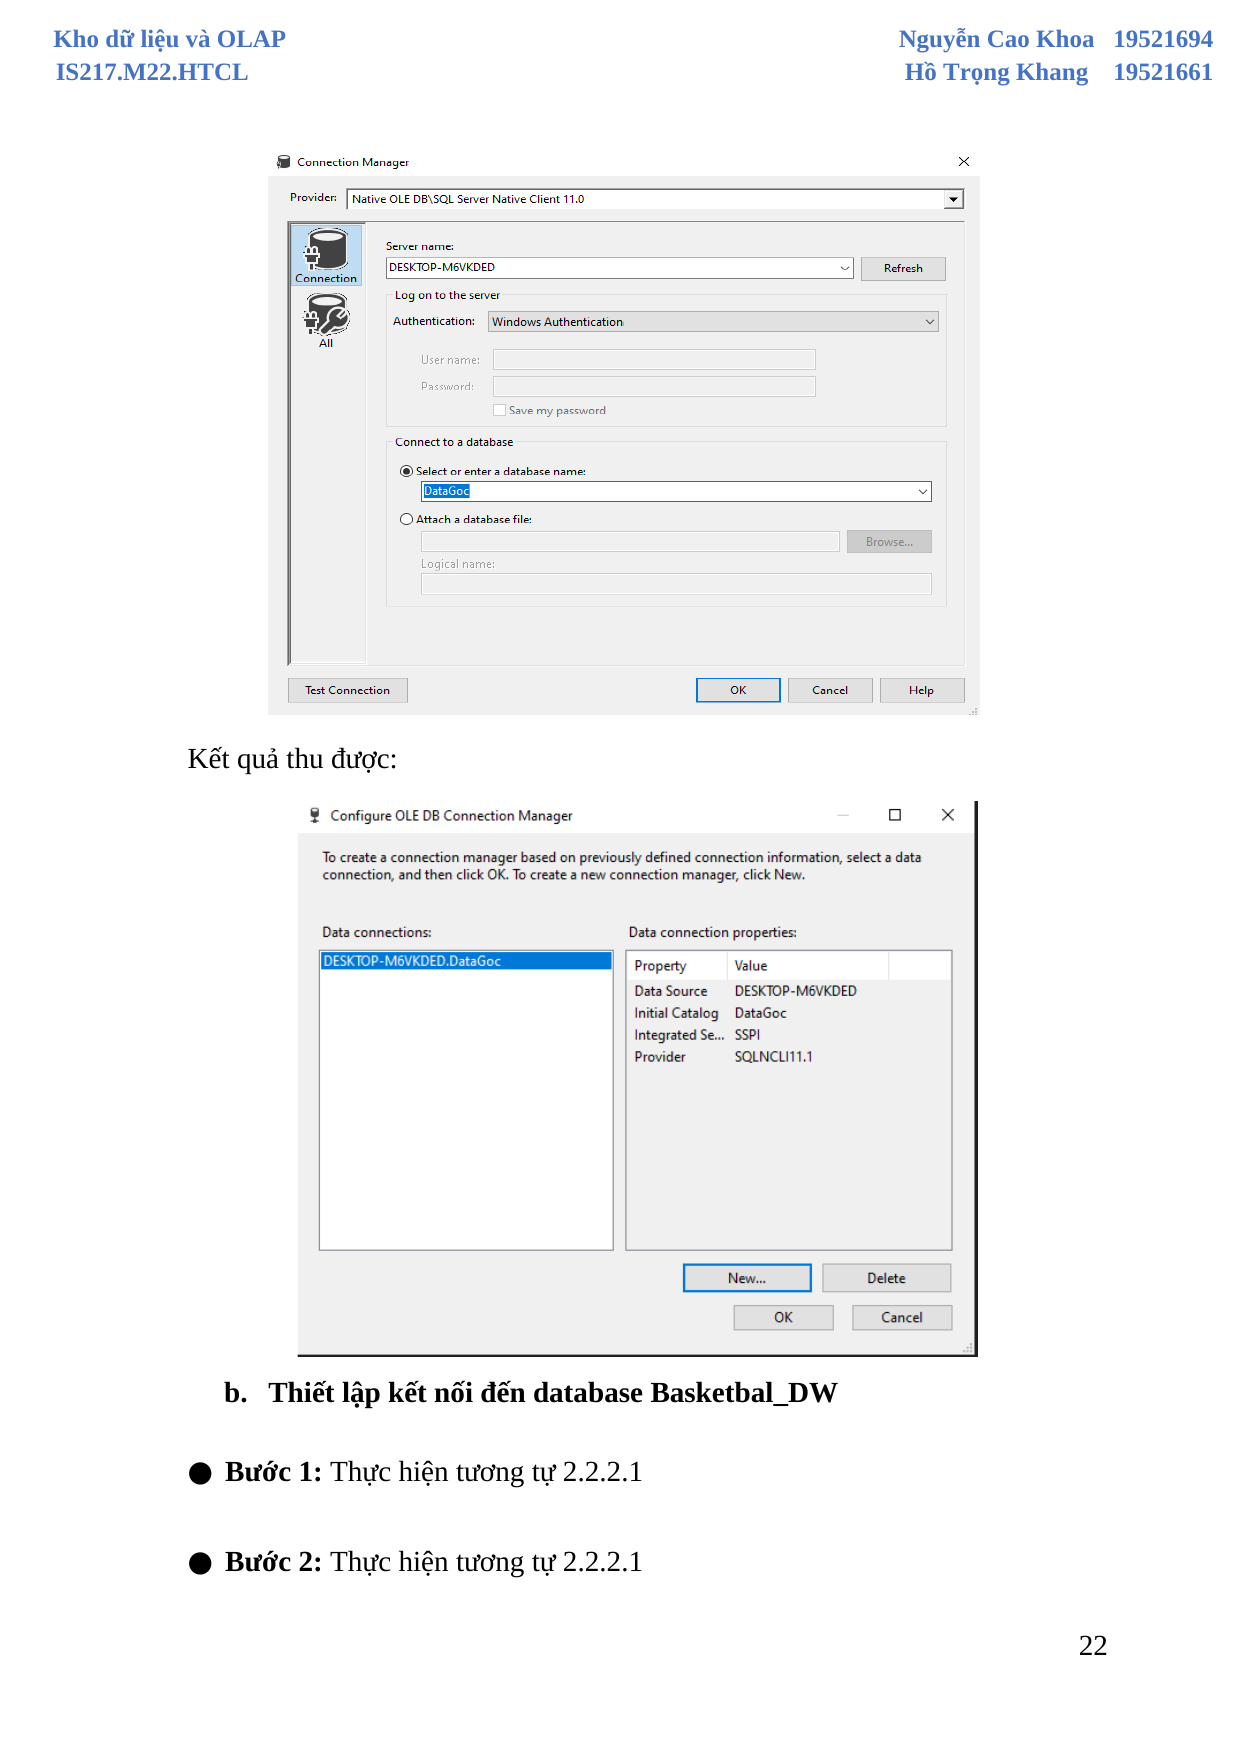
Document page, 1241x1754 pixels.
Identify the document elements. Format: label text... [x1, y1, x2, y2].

text Kết quả thu được: [187, 741, 1107, 775]
list Bước 2: Thực hiện tương tự 2.2.2.1 [187, 1528, 1107, 1588]
picture [268, 150, 980, 715]
picture [297, 801, 978, 1357]
subtitle Thiết lập kết nối đến database Basketbal_DW [224, 1375, 1107, 1408]
list Bước 1: Thực hiện tương tự 2.2.2.1 [187, 1438, 1107, 1498]
